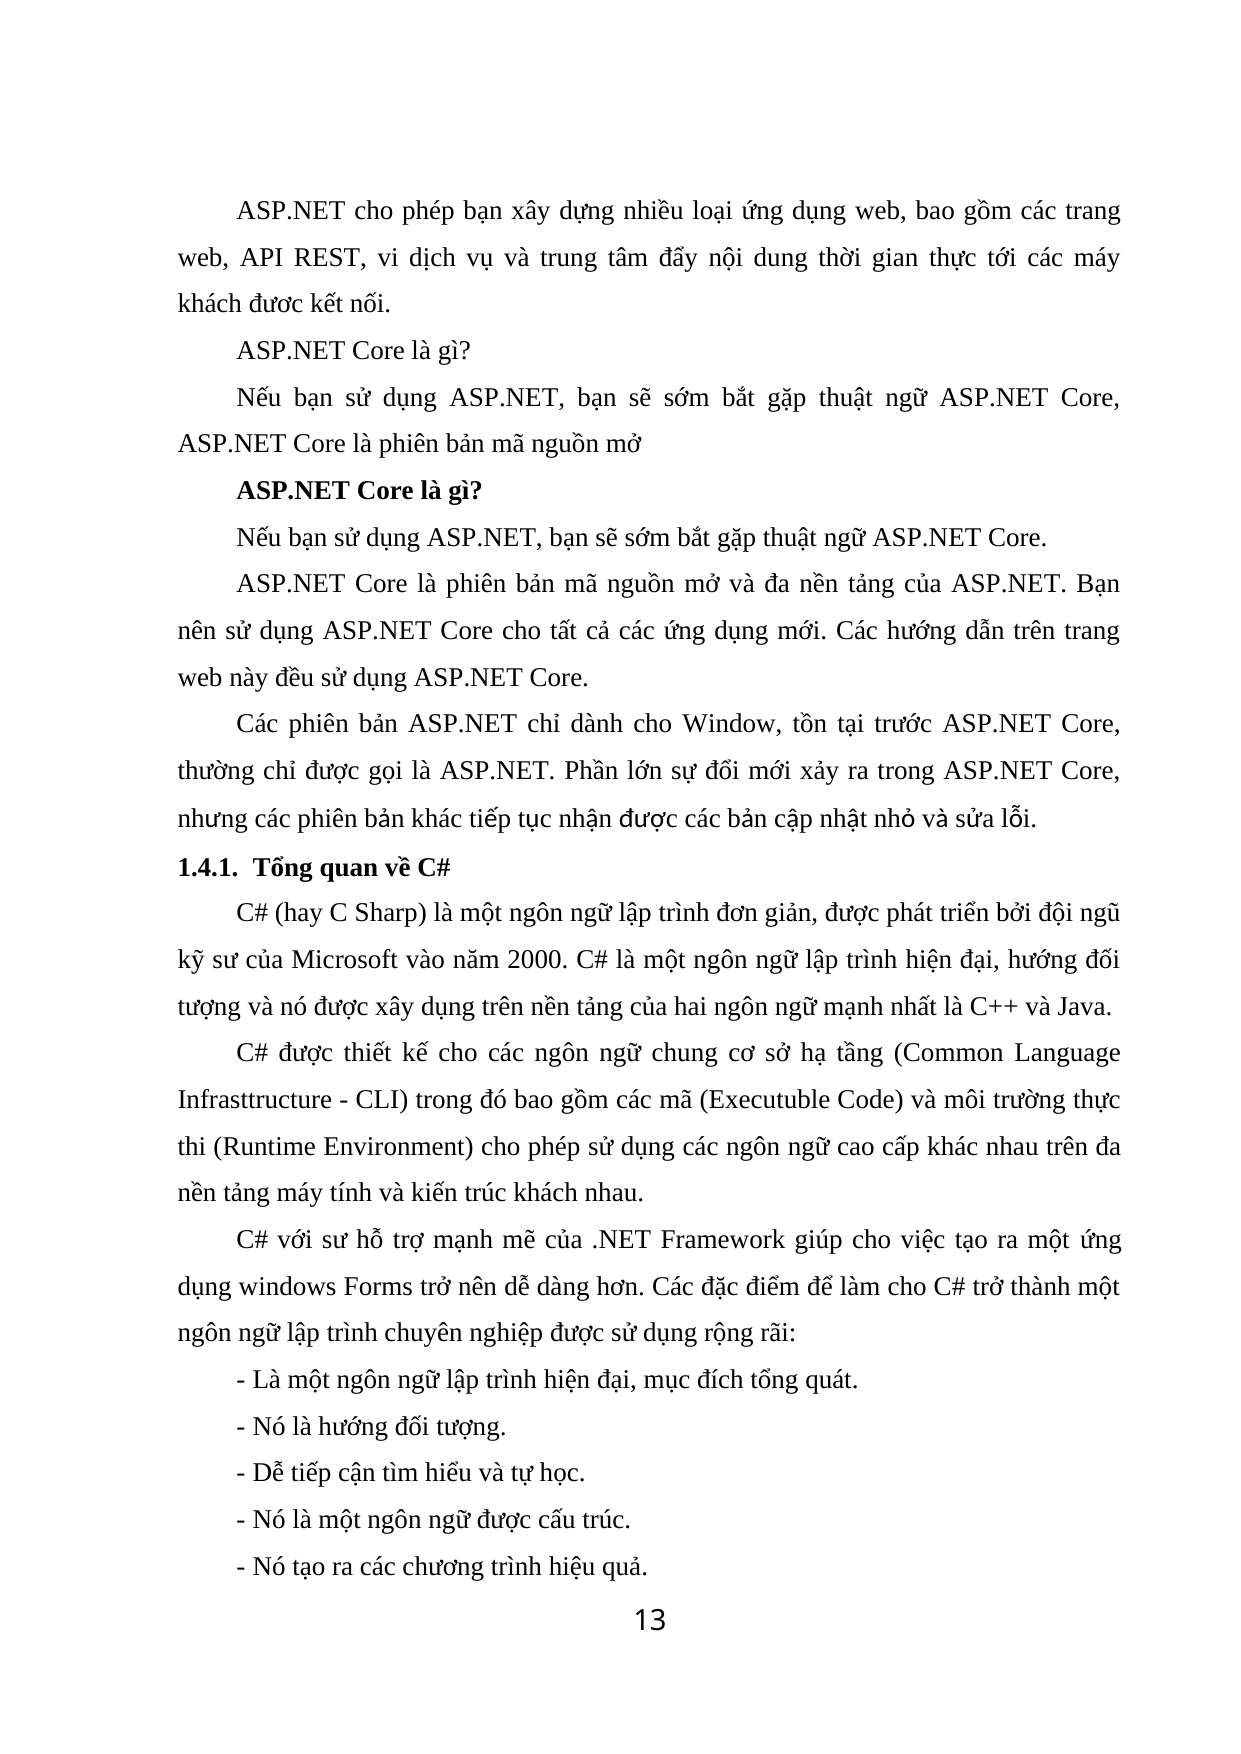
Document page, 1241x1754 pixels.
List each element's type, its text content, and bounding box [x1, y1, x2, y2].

text C# với sư hỗ trợ mạnh mẽ của .NET Framework giúp cho việc tạo ra một ứng dụng windows Forms trở nên dễ dàng hơn. Các đặc điểm để làm cho C# trở thành một ngôn ngữ lập trình chuyên nghiệp được sử dụng rộng rãi: [177, 1223, 1122, 1347]
text - Nó là hướng đối tượng. [177, 1409, 1122, 1441]
text - Nó tạo ra các chương trình hiệu quả. [177, 1549, 1122, 1581]
text Nếu bạn sử dụng ASP.NET, bạn sẽ sớm bắt gặp thuật ngữ ASP.NET Core. [177, 521, 1122, 552]
text C# (hay C Sharp) là một ngôn ngữ lập trình đơn giản, được phát triển bởi đội ngũ kỹ sư của Microsoft vào năm 2000. C# là một ngôn ngữ lập trình hiện đại, hướng đối tượng và nó được xây dụng trên nền tảng của hai ngôn ngữ mạnh nhất là C++ và Java. [177, 896, 1122, 1021]
text ASP.NET Core là gì? [177, 334, 1122, 365]
text ASP.NET cho phép bạn xây dựng nhiều loại ứng dụng web, bao gồm các trang web, API REST, vi dịch vụ và trung tâm đẩy nội dung thời gian thực tới các máy khách đươc kết nối. [177, 194, 1122, 318]
text - Nó là một ngôn ngữ được cấu trúc. [177, 1503, 1122, 1534]
text Nếu bạn sử dụng ASP.NET, bạn sẽ sớm bắt gặp thuật ngữ ASP.NET Core, ASP.NET Core là phiên bản mã nguồn mở [177, 381, 1122, 458]
text ASP.NET Core là phiên bản mã nguồn mở và đa nền tảng của ASP.NET. Bạn nên sử dụng ASP.NET Core cho tất cả các ứng dụng mới. Các hướng dẫn trên trang web này đều sử dụng ASP.NET Core. [177, 567, 1122, 692]
text Các phiên bản ASP.NET chỉ dành cho Window, tồn tại trước ASP.NET Core, thường chỉ được gọi là ASP.NET. Phần lớn sự đổi mới xảy ra trong ASP.NET Core, nhưng các phiên bản khác tiếp tục nhận được các bản cập nhật nhỏ và sửa lỗi. [177, 707, 1122, 835]
text - Là một ngôn ngữ lập trình hiện đại, mục đích tổng quát. [177, 1363, 1122, 1394]
list Tổng quan về C# [177, 851, 1122, 882]
text ASP.NET Core là gì? [177, 474, 1122, 505]
text - Dễ tiếp cận tìm hiểu và tự học. [177, 1456, 1122, 1487]
text C# được thiết kế cho các ngôn ngữ chung cơ sở hạ tầng (Common Language Infrasttructure - CLI) trong đó bao gồm các mã (Executuble Code) và môi trường thực thi (Runtime Environment) cho phép sử dụng các ngôn ngữ cao cấp khác nhau trên đa nền tảng máy tính và kiến trúc khách nhau. [177, 1036, 1122, 1207]
